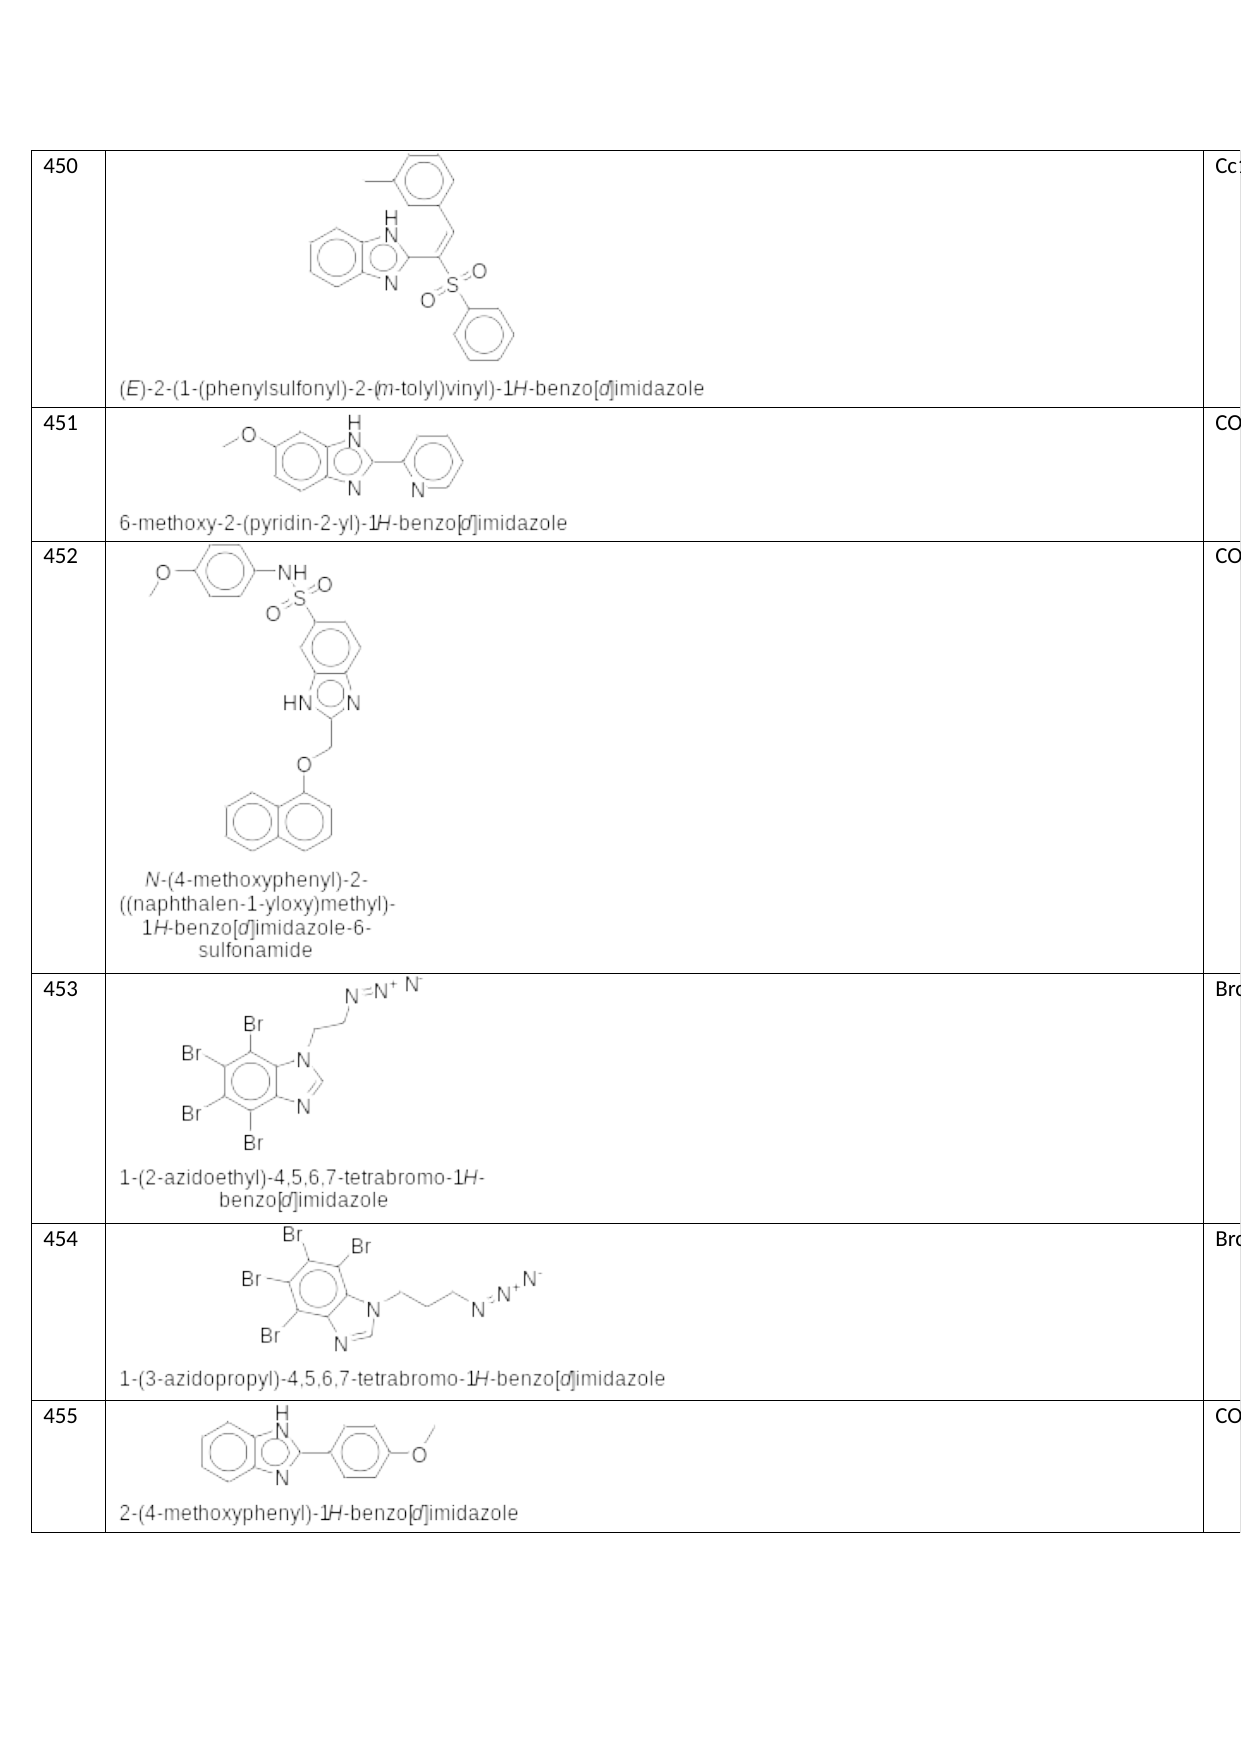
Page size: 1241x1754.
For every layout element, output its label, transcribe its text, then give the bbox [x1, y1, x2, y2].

table_cell 450 [32, 151, 105, 407]
table_cell Brc1c(Br)c2c(N(C=N2)CCCN=[N+]=[N-])c(Br)c1Br [1204, 1224, 1240, 1400]
table_cell 466 [428, 1373, 442, 1387]
table_cell [106, 1224, 1203, 1400]
table_cell COc1ccc(c(n2)[nH]c3c2cccc3)cc1 [1204, 1401, 1240, 1532]
table_cell [106, 542, 1203, 973]
table_cell Brc1c(Br)c2c(N(C=N2)CCN=[N+]=[N-])c(Br)c1Br [1204, 974, 1240, 1223]
table_cell 454 [32, 1224, 105, 1400]
table_cell COc1ccc(NS(=O)(c(cc2)cc3c2nc(COc(ccc4)c5c4cccc5)[nH]3)=O)cc1 [1204, 542, 1240, 973]
table_cell 455 [32, 1401, 105, 1532]
table_cell 451 [32, 408, 105, 541]
table_cell COc(cc1)cc2c1nc(c3ncccc3)[nH]2 [1204, 408, 1240, 541]
table_cell [106, 1401, 1203, 1532]
table_cell [106, 151, 1203, 407]
table_cell [106, 974, 1203, 1223]
table_cell Cc1cc(/C=C(S(=O)(c2ccccc2)=O)\c(n3)[nH]c4c3cccc4)ccc1 [1204, 151, 1240, 407]
table_cell 453 [32, 974, 105, 1223]
table_cell 452 [32, 542, 105, 973]
table_cell [106, 408, 1203, 541]
